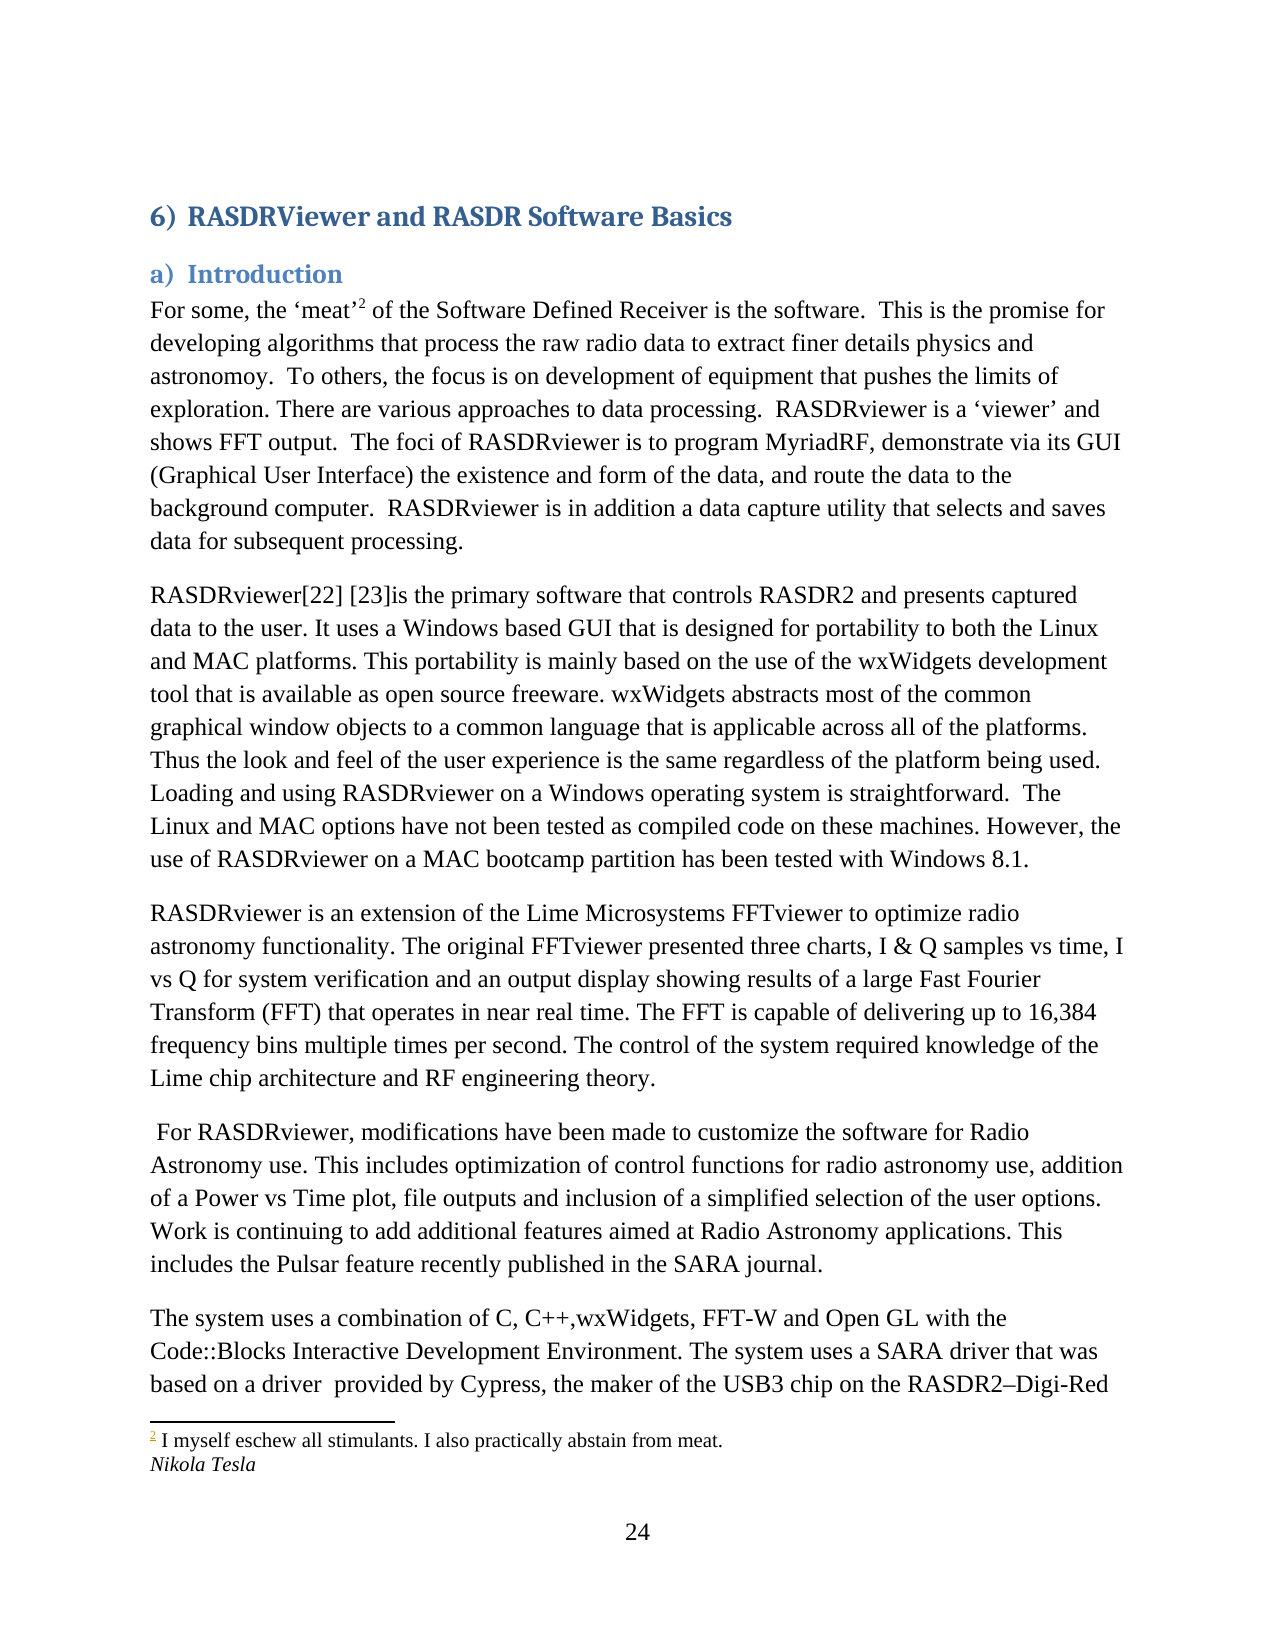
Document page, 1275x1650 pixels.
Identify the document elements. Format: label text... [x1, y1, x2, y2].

text RASDRviewer is an extension of the Lime Microsystems FFTviewer to optimize radio astronomy functionality. The original FFTviewer presented three charts, I & Q samples vs time, I vs Q for system verification and an output display showing results of a large Fast Fourier Transform (FFT) that operates in near real time. The FFT is capable of delivering up to 16,384 frequency bins multiple times per second. The control of the system required knowledge of the Lime chip architecture and RF engineering theory. [150, 898, 1125, 1092]
text RASDRviewer is the primary software that controls RASDR2 and presents captured data to the user. It uses a Windows based GUI that is designed for portability to both the Linux and MAC platforms. This portability is mainly based on the use of the wxWidgets development tool that is available as open source freeware. wxWidgets abstracts most of the common graphical window objects to a common language that is applicable across all of the platforms. Thus the look and feel of the user experience is the same regardless of the platform being used. Loading and using RASDRviewer on a Windows operating system is straightforward. The Linux and MAC options have not been tested as compiled code on these machines. However, the use of RASDRviewer on a MAC bootcamp partition has been tested with Windows 8.1. [150, 580, 1125, 873]
subtitle Introduction [150, 259, 1125, 291]
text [150, 1303, 1125, 1398]
text For RASDRviewer, modifications have been made to customize the software for Radio Astronomy use. This includes optimization of control functions for radio astronomy use, addition of a Power vs Time plot, file outputs and inclusion of a simplified selection of the user options. Work is continuing to add additional features aimed at Radio Astronomy applications. This includes the Pulsar feature recently published in the SARA journal. [150, 1117, 1125, 1278]
text For some, the ‘meat’ of the Software Defined Receiver is the software. This is the promise for developing algorithms that process the raw radio data to extract finer details physics and astronomoy. To others, the focus is on development of equipment that pushes the limits of exploration. There are various approaches to data processing. RASDRviewer is a ‘viewer’ and shows FFT output. The foci of RASDRviewer is to program MyriadRF, demonstrate via its GUI (Graphical User Interface) the existence and form of the data, and route the data to the background computer. RASDRviewer is in addition a data capture utility that selects and saves data for subsequent processing. [150, 295, 1125, 555]
subtitle RASDRViewer and RASDR Software Basics [150, 200, 1125, 233]
